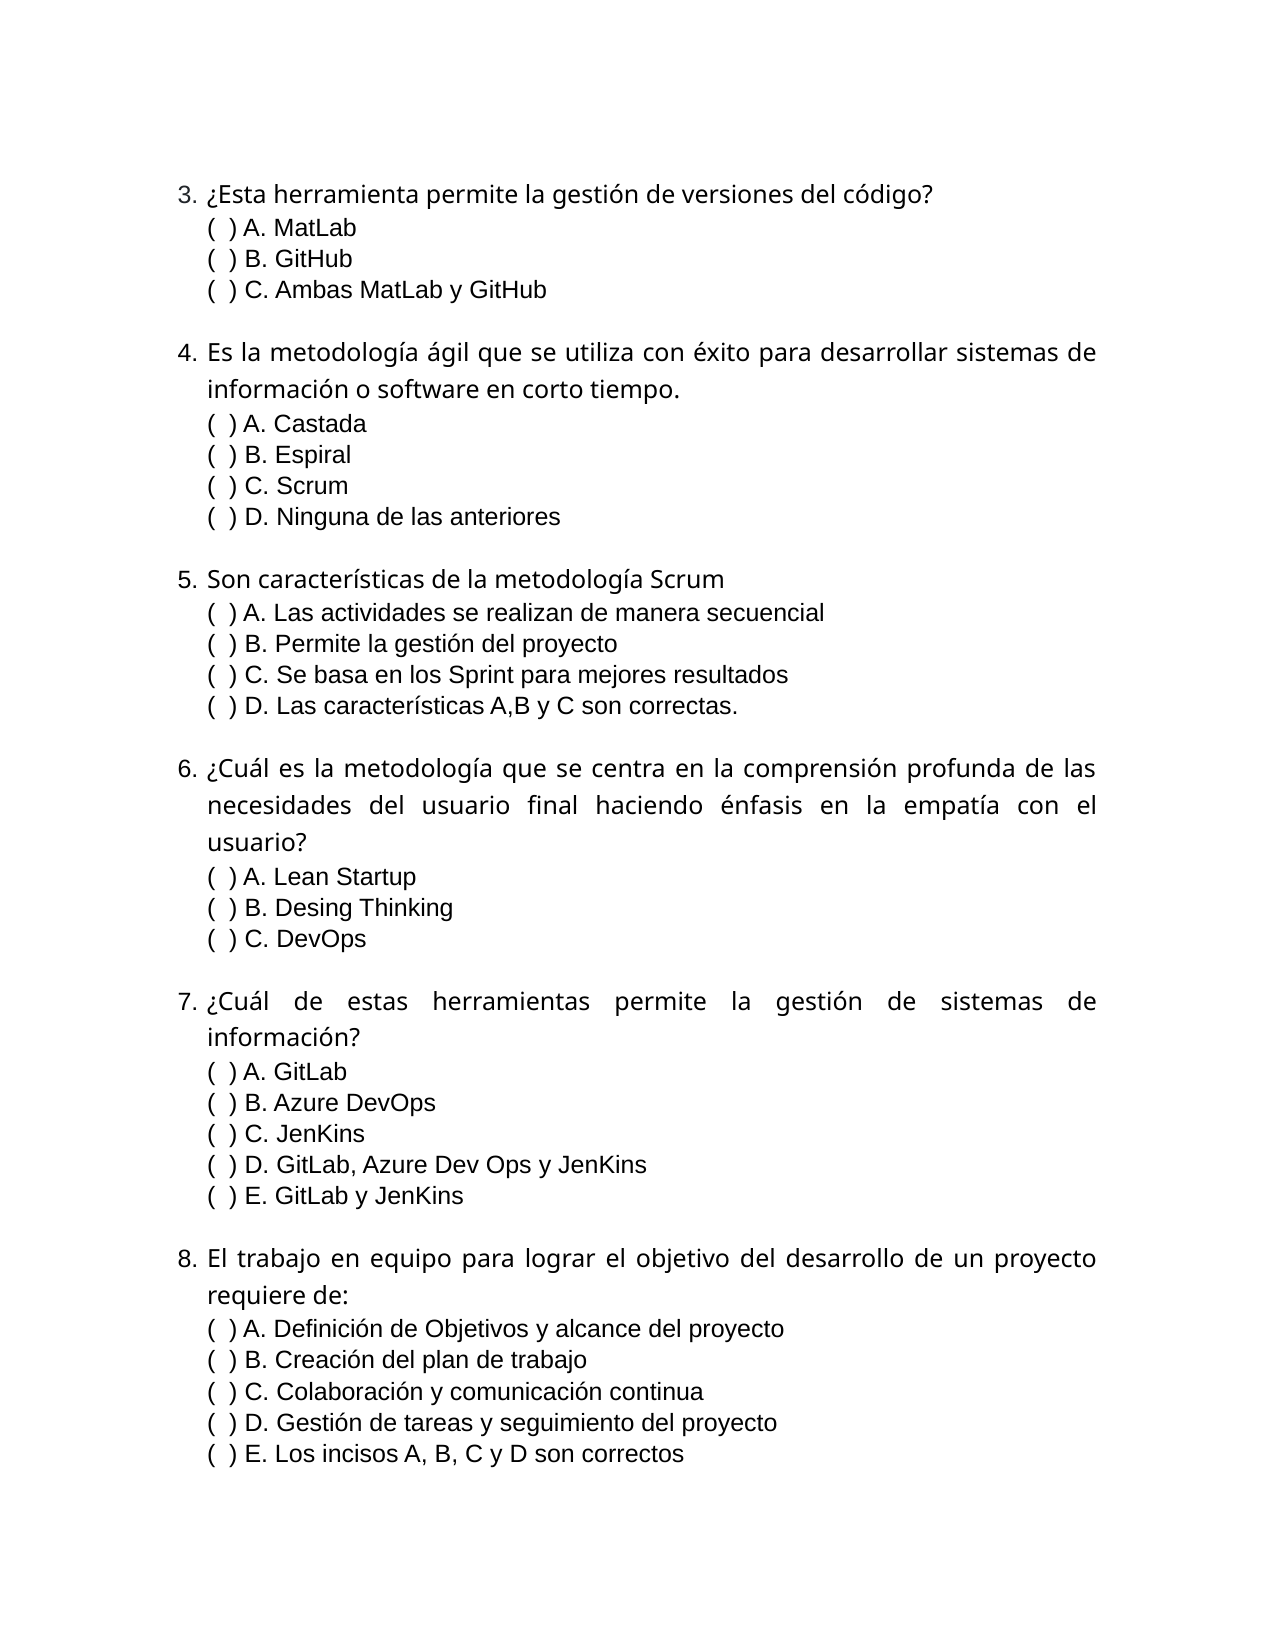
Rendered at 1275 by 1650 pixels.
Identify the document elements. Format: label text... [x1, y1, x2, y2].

text ( ) C. Se basa en los Sprint para mejores resultados [207, 660, 1098, 689]
text ( ) C. Ambas MatLab y GitHub [207, 275, 1098, 304]
text ( ) C. Colaboración y comunicación continua [207, 1376, 1098, 1405]
list ¿Esta herramienta permite la gestión de versiones del código? [177, 176, 1098, 210]
list Son características de la metodología Scrum [177, 561, 1098, 596]
text ( ) D. GitLab, Azure Dev Ops y JenKins [207, 1150, 1098, 1179]
list El trabajo en equipo para lograr el objetivo del desarrollo de un proyecto requiere de: [177, 1241, 1098, 1312]
text ( ) C. JenKins [207, 1119, 1098, 1148]
text ( ) D. Gestión de tareas y seguimiento del proyecto [207, 1407, 1098, 1436]
text ( ) C. DevOps [207, 923, 1098, 952]
text ( ) A. Lean Startup [207, 861, 1098, 890]
list Es la metodología ágil que se utiliza con éxito para desarrollar sistemas de información o software en corto tiempo. [177, 335, 1098, 406]
list ¿Cuál es la metodología que se centra en la comprensión profunda de las necesidades del usuario final haciendo énfasis en la empatía con el usuario? [177, 751, 1098, 859]
text ( ) A. MatLab [207, 213, 1098, 242]
text ( ) B. Permite la gestión del proyecto [207, 629, 1098, 658]
text ( ) A. Las actividades se realizan de manera secuencial [207, 598, 1098, 627]
text ( ) B. Espiral [207, 439, 1098, 468]
text ( ) E. Los incisos A, B, C y D son correctos [207, 1438, 1098, 1467]
text ( ) B. Azure DevOps [207, 1088, 1098, 1117]
list ¿Cuál de estas herramientas permite la gestión de sistemas de información? [177, 983, 1098, 1054]
text ( ) C. Scrum [207, 471, 1098, 499]
text ( ) A. Castada [207, 408, 1098, 437]
text ( ) D. Ninguna de las anteriores [207, 502, 1098, 530]
text ( ) A. Definición de Objetivos y alcance del proyecto [207, 1314, 1098, 1343]
text ( ) E. GitLab y JenKins [207, 1181, 1098, 1210]
text ( ) B. GitHub [207, 244, 1098, 273]
text ( ) B. Creación del plan de trabajo [207, 1345, 1098, 1374]
text ( ) A. GitLab [207, 1057, 1098, 1086]
text ( ) B. Desing Thinking [207, 892, 1098, 921]
text ( ) D. Las características A,B y C son correctas. [207, 691, 1098, 720]
